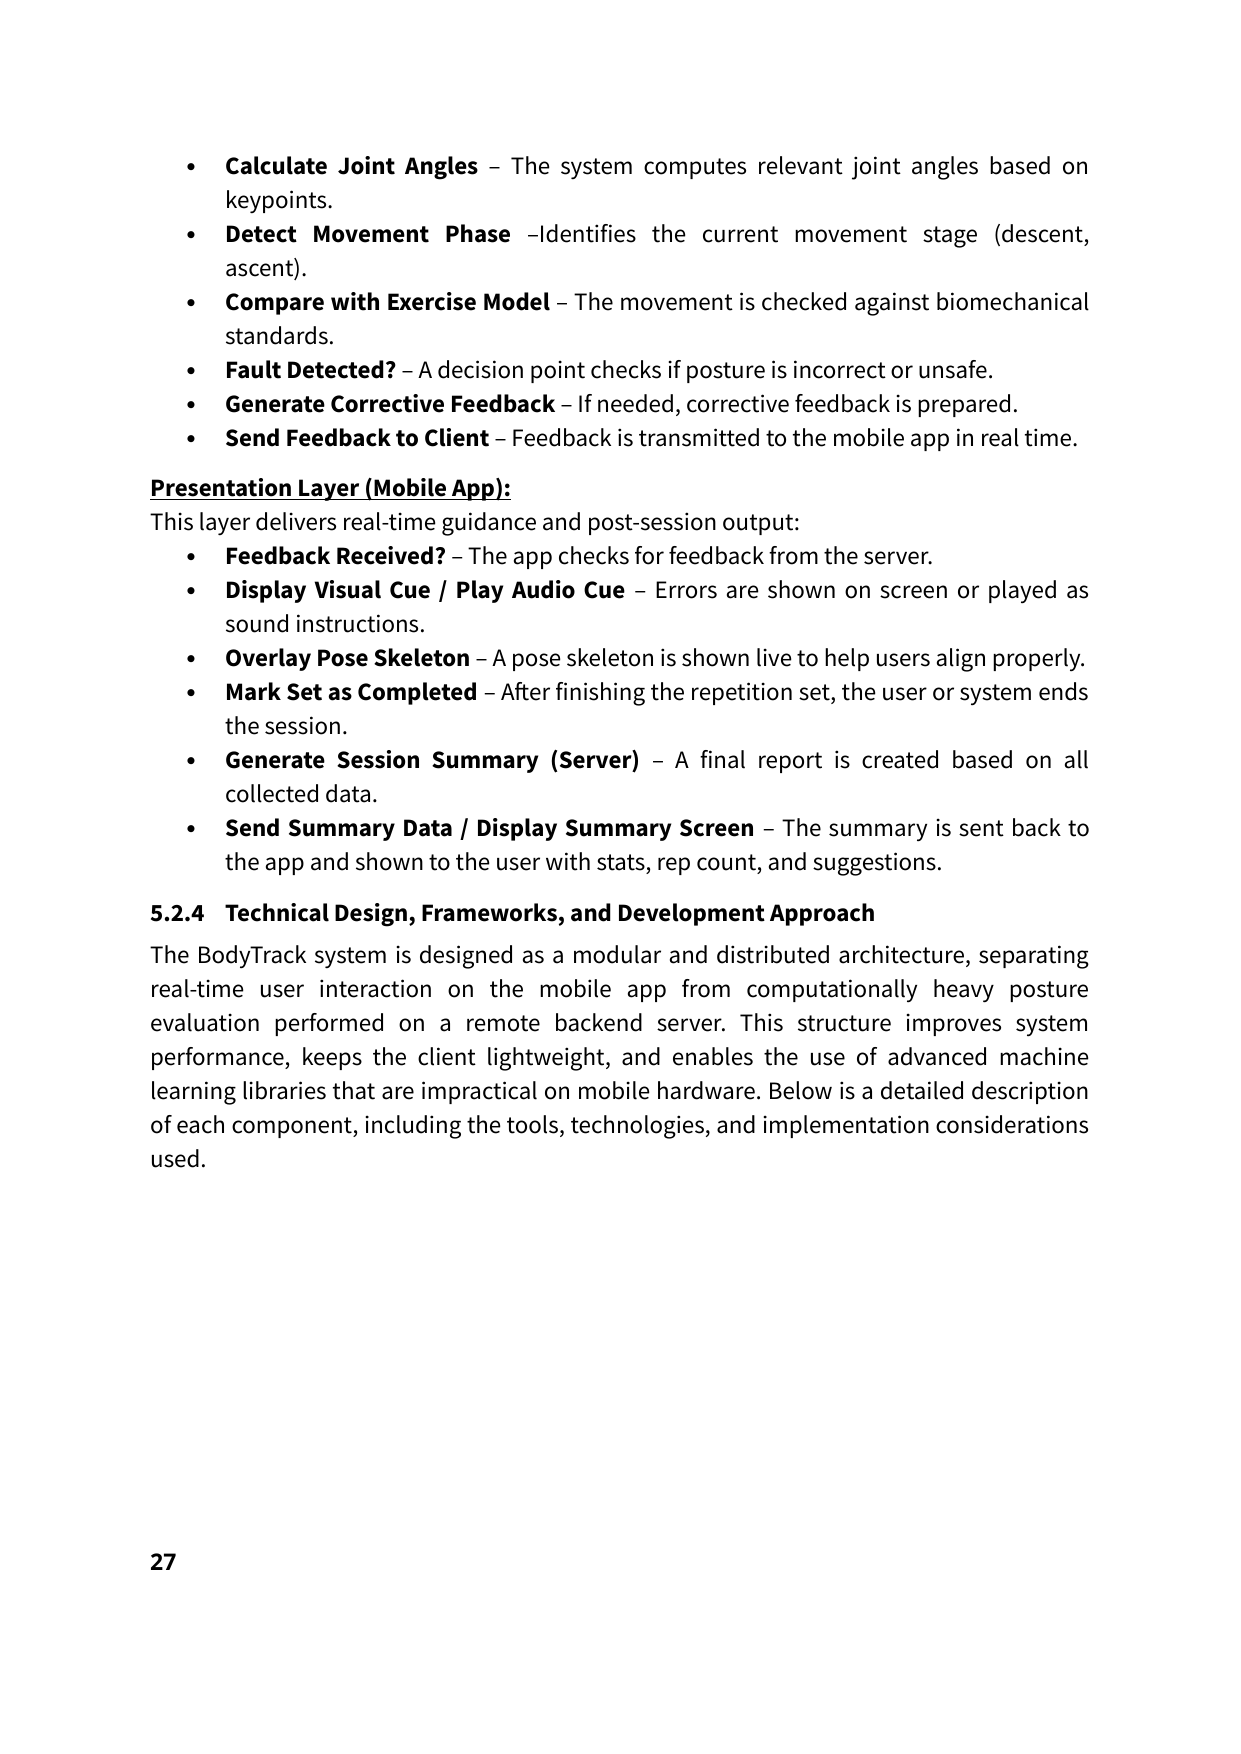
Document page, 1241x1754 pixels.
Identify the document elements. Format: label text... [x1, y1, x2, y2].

list Generate Corrective Feedback – If needed, corrective feedback is prepared. [187, 388, 1090, 419]
text The BodyTrack system is designed as a modular and distributed architecture, separating real-time user interaction on the mobile app from computationally heavy posture evaluation performed on a remote backend server. This structure improves system performance, keeps the client lightweight, and enables the use of advanced machine learning libraries that are impractical on mobile hardware. Below is a detailed description of each component, including the tools, technologies, and implementation considerations used. [150, 939, 1090, 1174]
list Calculate Joint Angles – The system computes relevant joint angles based on keypoints. [187, 150, 1090, 215]
list Detect Movement Phase –Identifies the current movement stage (descent, ascent). [187, 218, 1090, 283]
list Compare with Exercise Model – The movement is checked against biomechanical standards. [187, 286, 1090, 351]
list Mark Set as Completed – After finishing the repetition set, the user or system ends the session. [187, 676, 1090, 741]
list Feedback Received? – The app checks for feedback from the server. [187, 540, 1090, 572]
list Overlay Pose Skeleton – A pose skeleton is shown live to help users align properly. [187, 642, 1090, 673]
subtitle Technical Design, Frameworks, and Development Approach [150, 896, 1090, 928]
text Presentation Layer (Mobile App): This layer delivers real-time guidance and post-session output: [150, 472, 1090, 538]
list Fault Detected? – A decision point checks if posture is incorrect or unsafe. [187, 354, 1090, 385]
list Display Visual Cue / Play Audio Cue – Errors are shown on screen or played as sound instructions. [187, 574, 1090, 639]
list Send Feedback to Client – Feedback is transmitted to the mobile app in real time. [187, 422, 1090, 453]
list Send Summary Data / Display Summary Screen – The summary is sent back to the app and shown to the user with stats, rep count, and suggestions. [187, 812, 1090, 877]
list Generate Session Summary (Server) – A final report is created based on all collected data. [187, 744, 1090, 809]
